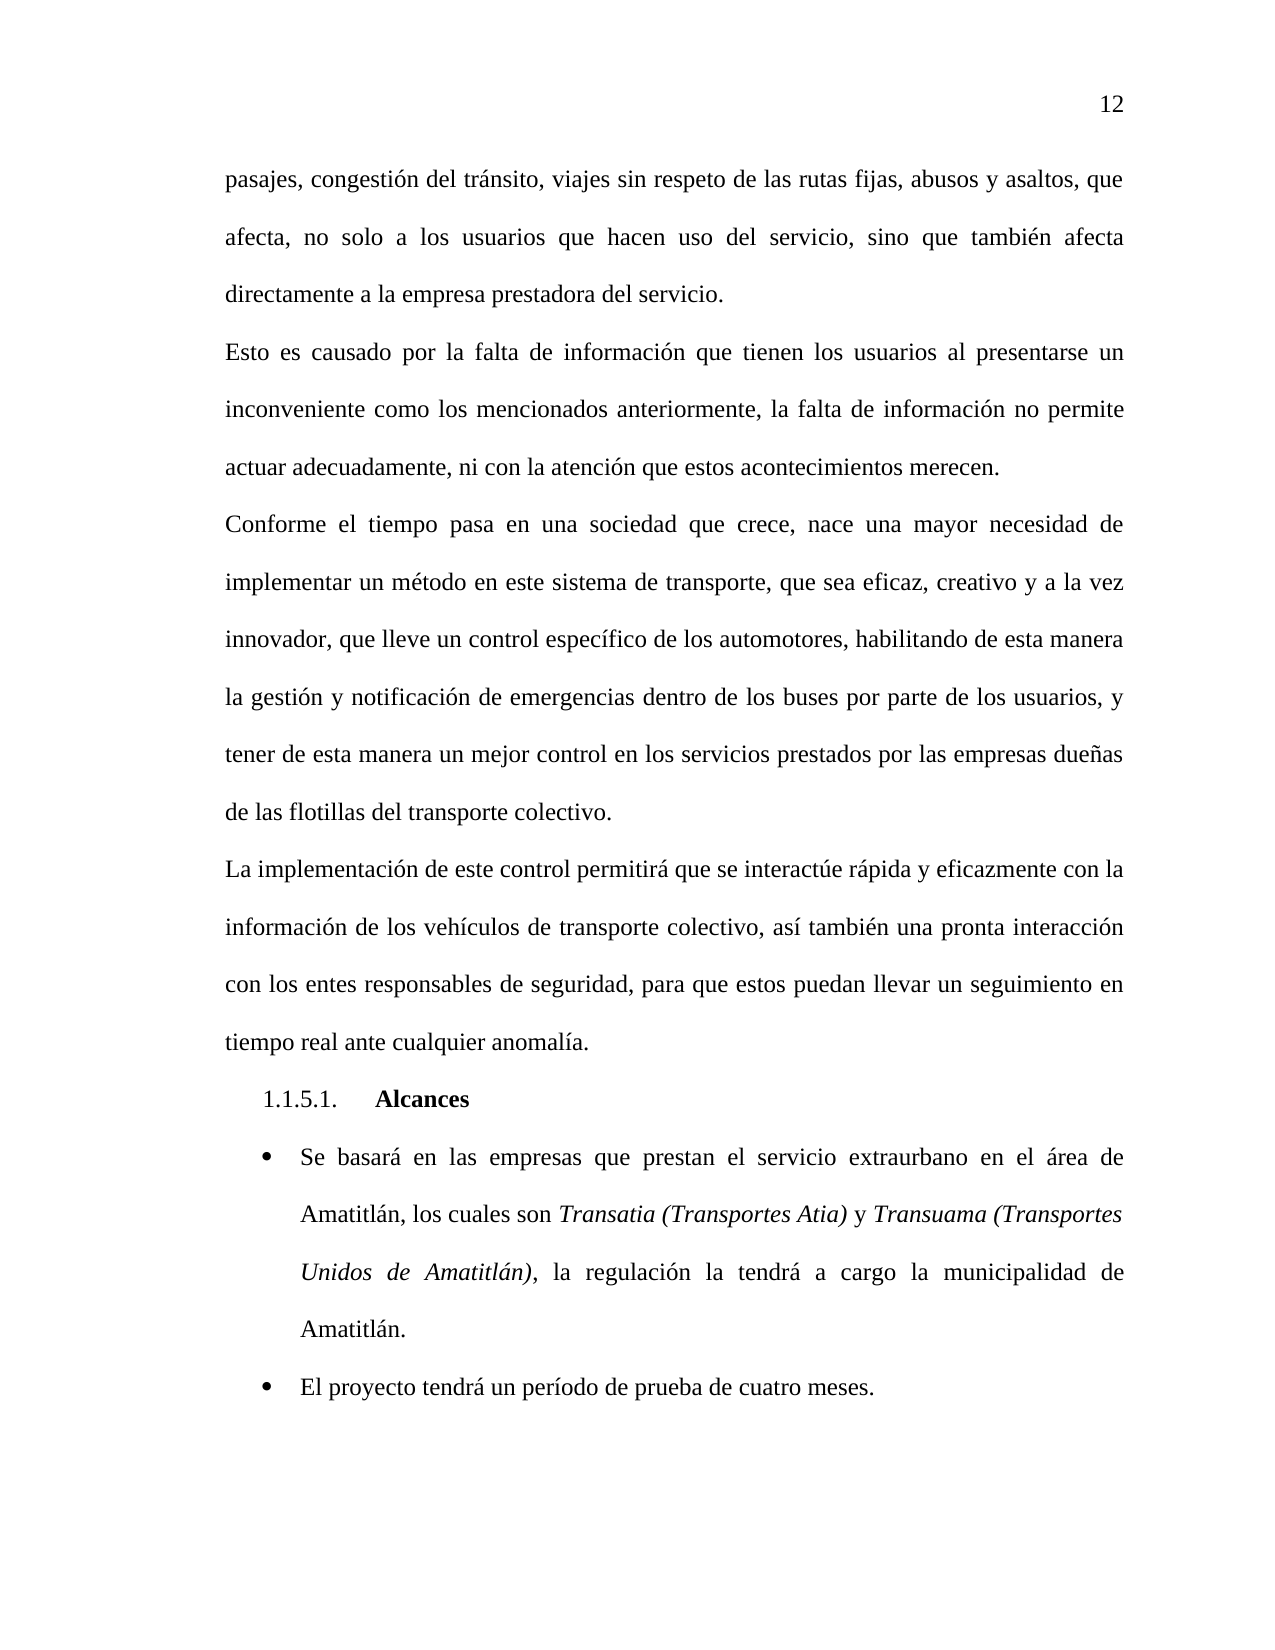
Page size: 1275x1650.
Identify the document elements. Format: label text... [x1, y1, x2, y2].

text La implementación de este control permitirá que se interactúe rápida y eficazmente con la información de los vehículos de transporte colectivo, así también una pronta interacción con los entes responsables de seguridad, para que estos puedan llevar un seguimiento en tiempo real ante cualquier anomalía. [225, 854, 1125, 1056]
list El proyecto tendrá un período de prueba de cuatro meses. [262, 1372, 1125, 1401]
list Se basará en las empresas que prestan el servicio extraurbano en el área de Amatitlán, los cuales son Transatia (Transportes Atia) y Transuama (Transportes Unidos de Amatitlán), la regulación la tendrá a cargo la municipalidad de Amatitlán. [262, 1142, 1125, 1343]
subtitle Alcances [262, 1084, 1125, 1113]
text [225, 164, 1125, 308]
text Esto es causado por la falta de información que tienen los usuarios al presentarse un inconveniente como los mencionados anteriormente, la falta de información no permite actuar adecuadamente, ni con la atención que estos acontecimientos merecen. [225, 337, 1125, 481]
text Conforme el tiempo pasa en una sociedad que crece, nace una mayor necesidad de implementar un método en este sistema de transporte, que sea eficaz, creativo y a la vez innovador, que lleve un control específico de los automotores, habilitando de esta manera la gestión y notificación de emergencias dentro de los buses por parte de los usuarios, y tener de esta manera un mejor control en los servicios prestados por las empresas dueñas de las flotillas del transporte colectivo. [225, 509, 1125, 826]
